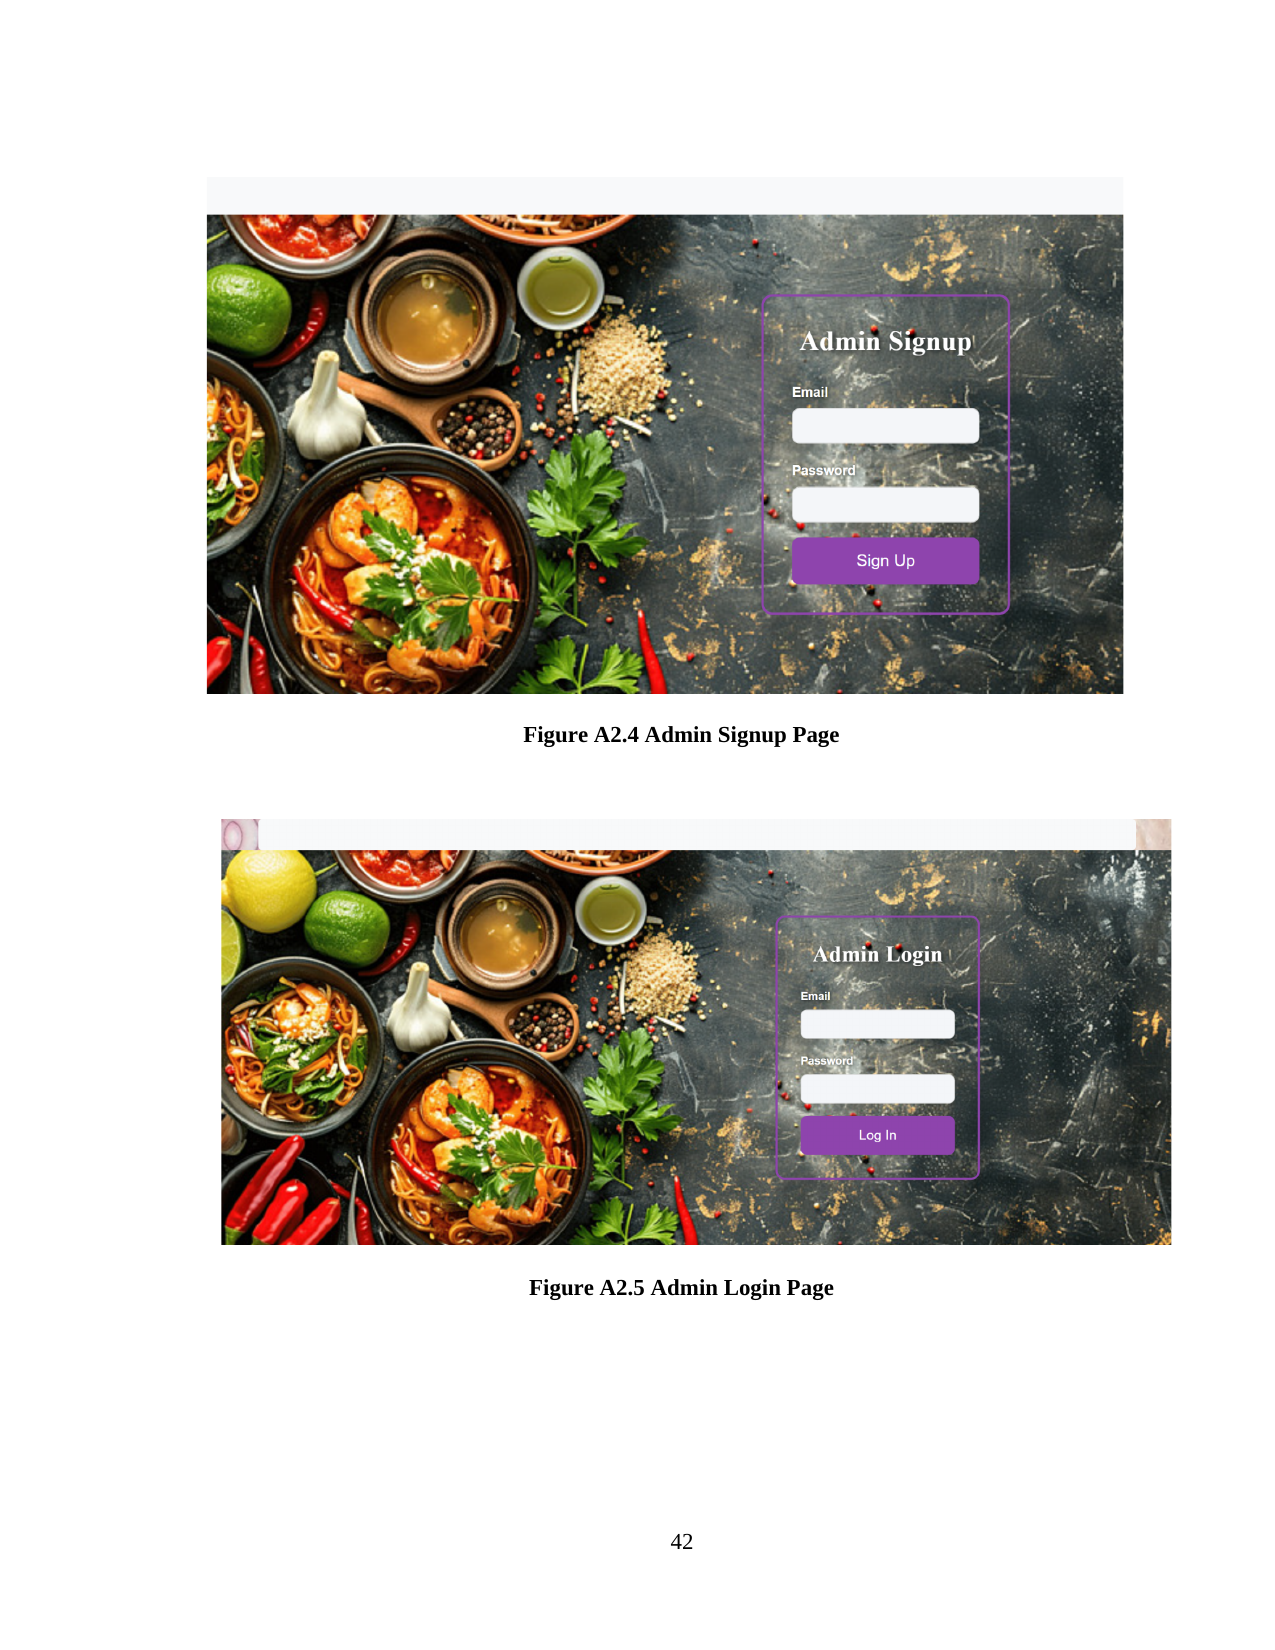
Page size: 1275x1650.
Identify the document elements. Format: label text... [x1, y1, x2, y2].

picture [206, 177, 1124, 694]
subtitle Figure A2.5 Admin Login Page [221, 1273, 1142, 1300]
picture [221, 819, 1172, 1245]
text Figure A2.4 Admin Signup Page [221, 721, 1141, 747]
